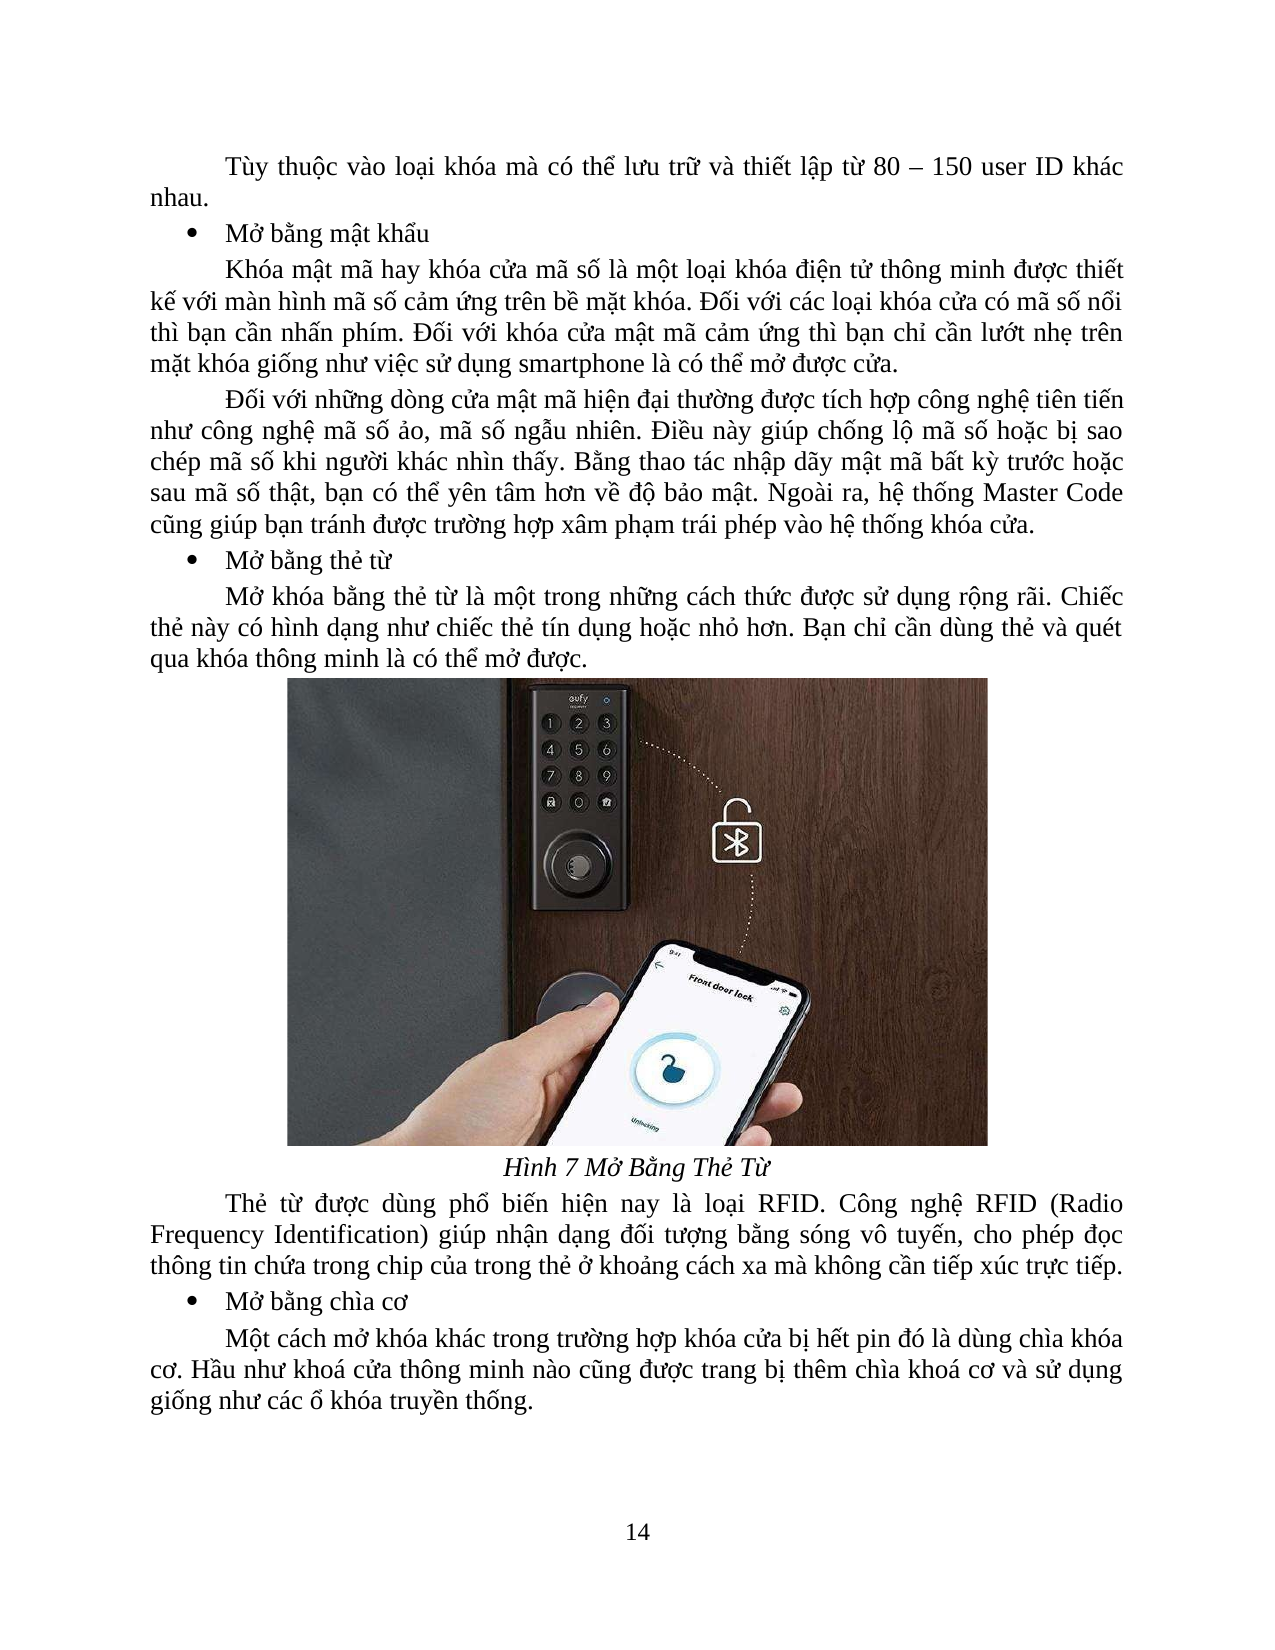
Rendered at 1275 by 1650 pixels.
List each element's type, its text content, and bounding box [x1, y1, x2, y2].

list Mở bằng thẻ từ [187, 544, 1125, 575]
text Tùy thuộc vào loại khóa mà có thể lưu trữ và thiết lập từ 80 – 150 user ID khác nhau. [150, 150, 1125, 212]
text Khóa mật mã hay khóa cửa mã số là một loại khóa điện tử thông minh được thiết kế với màn hình mã số cảm ứng trên bề mặt khóa. Đối với các loại khóa cửa có mã số nổi thì bạn cần nhấn phím. Đối với khóa cửa mật mã cảm ứng thì bạn chỉ cần lướt nhẹ trên mặt khóa giống như việc sử dụng smartphone là có thể mở được cửa. [150, 253, 1125, 378]
text Một cách mở khóa khác trong trường hợp khóa cửa bị hết pin đó là dùng chìa khóa cơ. Hầu như khoá cửa thông minh nào cũng được trang bị thêm chìa khoá cơ và sử dụng giống như các ổ khóa truyền thống. [150, 1322, 1125, 1415]
text Đối với những dòng cửa mật mã hiện đại thường được tích hợp công nghệ tiên tiến như công nghệ mã số ảo, mã số ngẫu nhiên. Điều này giúp chống lộ mã số hoặc bị sao chép mã số khi người khác nhìn thấy. Bằng thao tác nhập dãy mật mã bất kỳ trước hoặc sau mã số thật, bạn có thể yên tâm hơn về độ bảo mật. Ngoài ra, hệ thống Master Code cũng giúp bạn tránh được trường hợp xâm phạm trái phép vào hệ thống khóa cửa. [150, 383, 1125, 539]
list Mở bằng chìa cơ [187, 1285, 1125, 1317]
list Mở bằng mật khẩu [187, 217, 1125, 248]
text Thẻ từ được dùng phổ biến hiện nay là loại RFID. Công nghệ RFID (Radio Frequency Identification) giúp nhận dạng đối tượng bằng sóng vô tuyến, cho phép đọc thông tin chứa trong chip của trong thẻ ở khoảng cách xa mà không cần tiếp xúc trực tiếp. [150, 1187, 1125, 1280]
picture [287, 678, 988, 1146]
text Hình 7 Mở Bằng Thẻ Từ [150, 1151, 1125, 1182]
text Mở khóa bằng thẻ từ là một trong những cách thức được sử dụng rộng rãi. Chiếc thẻ này có hình dạng như chiếc thẻ tín dụng hoặc nhỏ hơn. Bạn chỉ cần dùng thẻ và quét qua khóa thông minh là có thể mở được. [150, 580, 1125, 673]
